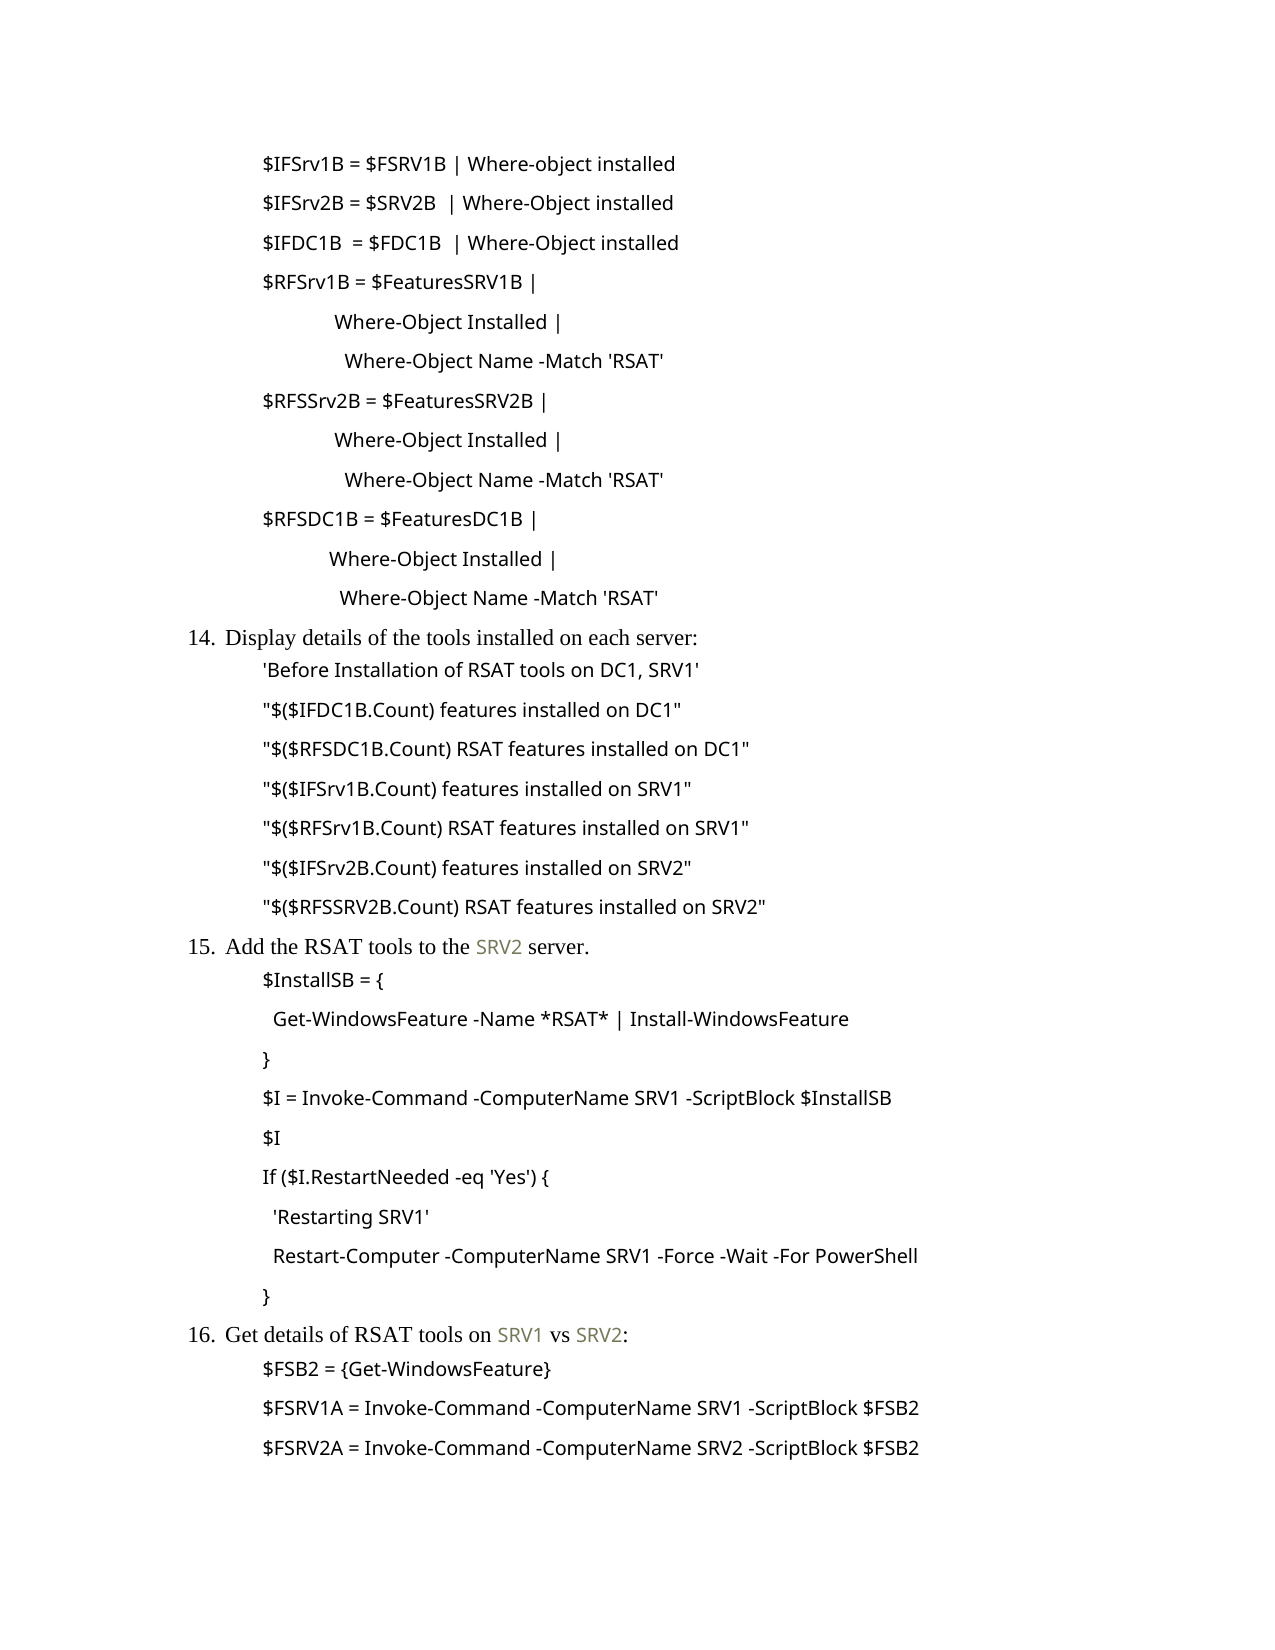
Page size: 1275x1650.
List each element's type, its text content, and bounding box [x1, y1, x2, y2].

text $I = Invoke-Command -ComputerName SRV1 -ScriptBlock $InstallSB [262, 1084, 1125, 1112]
text $IFSrv1B = $FSRV1B | Where-object installed [262, 150, 1125, 177]
text "$($IFDC1B.Count) features installed on DC1" [262, 696, 1125, 723]
text Where-Object Name -Match 'RSAT' [262, 466, 1125, 493]
text "$($IFSrv2B.Count) features installed on SRV2" [262, 854, 1125, 881]
text Where-Object Installed | [262, 545, 1125, 572]
text "$($RFSDC1B.Count) RSAT features installed on DC1" [262, 735, 1125, 762]
text $InstallSB = { [262, 966, 1125, 993]
text Add the RSAT tools to the SRV2 server. [187, 933, 1087, 960]
text 'Restarting SRV1' [262, 1203, 1125, 1230]
text "$($IFSrv1B.Count) features installed on SRV1" [262, 775, 1125, 802]
text $FSB2 = {Get-WindowsFeature} [262, 1355, 1125, 1382]
text $IFSrv2B = $SRV2B | Where-Object installed [262, 189, 1125, 216]
text $FSRV1A = Invoke-Command -ComputerName SRV1 -ScriptBlock $FSB2 [262, 1394, 1125, 1421]
text Get-WindowsFeature -Name *RSAT* | Install-WindowsFeature [262, 1006, 1125, 1033]
text $RFSrv1B = $FeaturesSRV1B | [262, 268, 1125, 295]
text Where-Object Name -Match 'RSAT' [262, 347, 1125, 374]
text $FSRV2A = Invoke-Command -ComputerName SRV2 -ScriptBlock $FSB2 [262, 1434, 1125, 1461]
text $I [262, 1124, 1125, 1151]
text Display details of the tools installed on each server: [187, 624, 1087, 650]
text $IFDC1B = $FDC1B | Where-Object installed [262, 229, 1125, 256]
text Get details of RSAT tools on SRV1 vs SRV2: [187, 1321, 1087, 1349]
text $RFSSrv2B = $FeaturesSRV2B | [262, 387, 1125, 414]
text Where-Object Installed | [262, 426, 1125, 453]
text Where-Object Installed | [262, 308, 1125, 335]
text If ($I.RestartNeeded -eq 'Yes') { [262, 1163, 1125, 1191]
text 'Before Installation of RSAT tools on DC1, SRV1' [262, 656, 1125, 683]
text } [262, 1282, 1125, 1309]
text "$($RFSrv1B.Count) RSAT features installed on SRV1" [262, 814, 1125, 841]
text $RFSDC1B = $FeaturesDC1B | [262, 505, 1125, 532]
text Restart-Computer -ComputerName SRV1 -Force -Wait -For PowerShell [262, 1242, 1125, 1269]
text Where-Object Name -Match 'RSAT' [262, 584, 1125, 611]
text } [262, 1045, 1125, 1072]
text "$($RFSSRV2B.Count) RSAT features installed on SRV2" [262, 893, 1125, 920]
